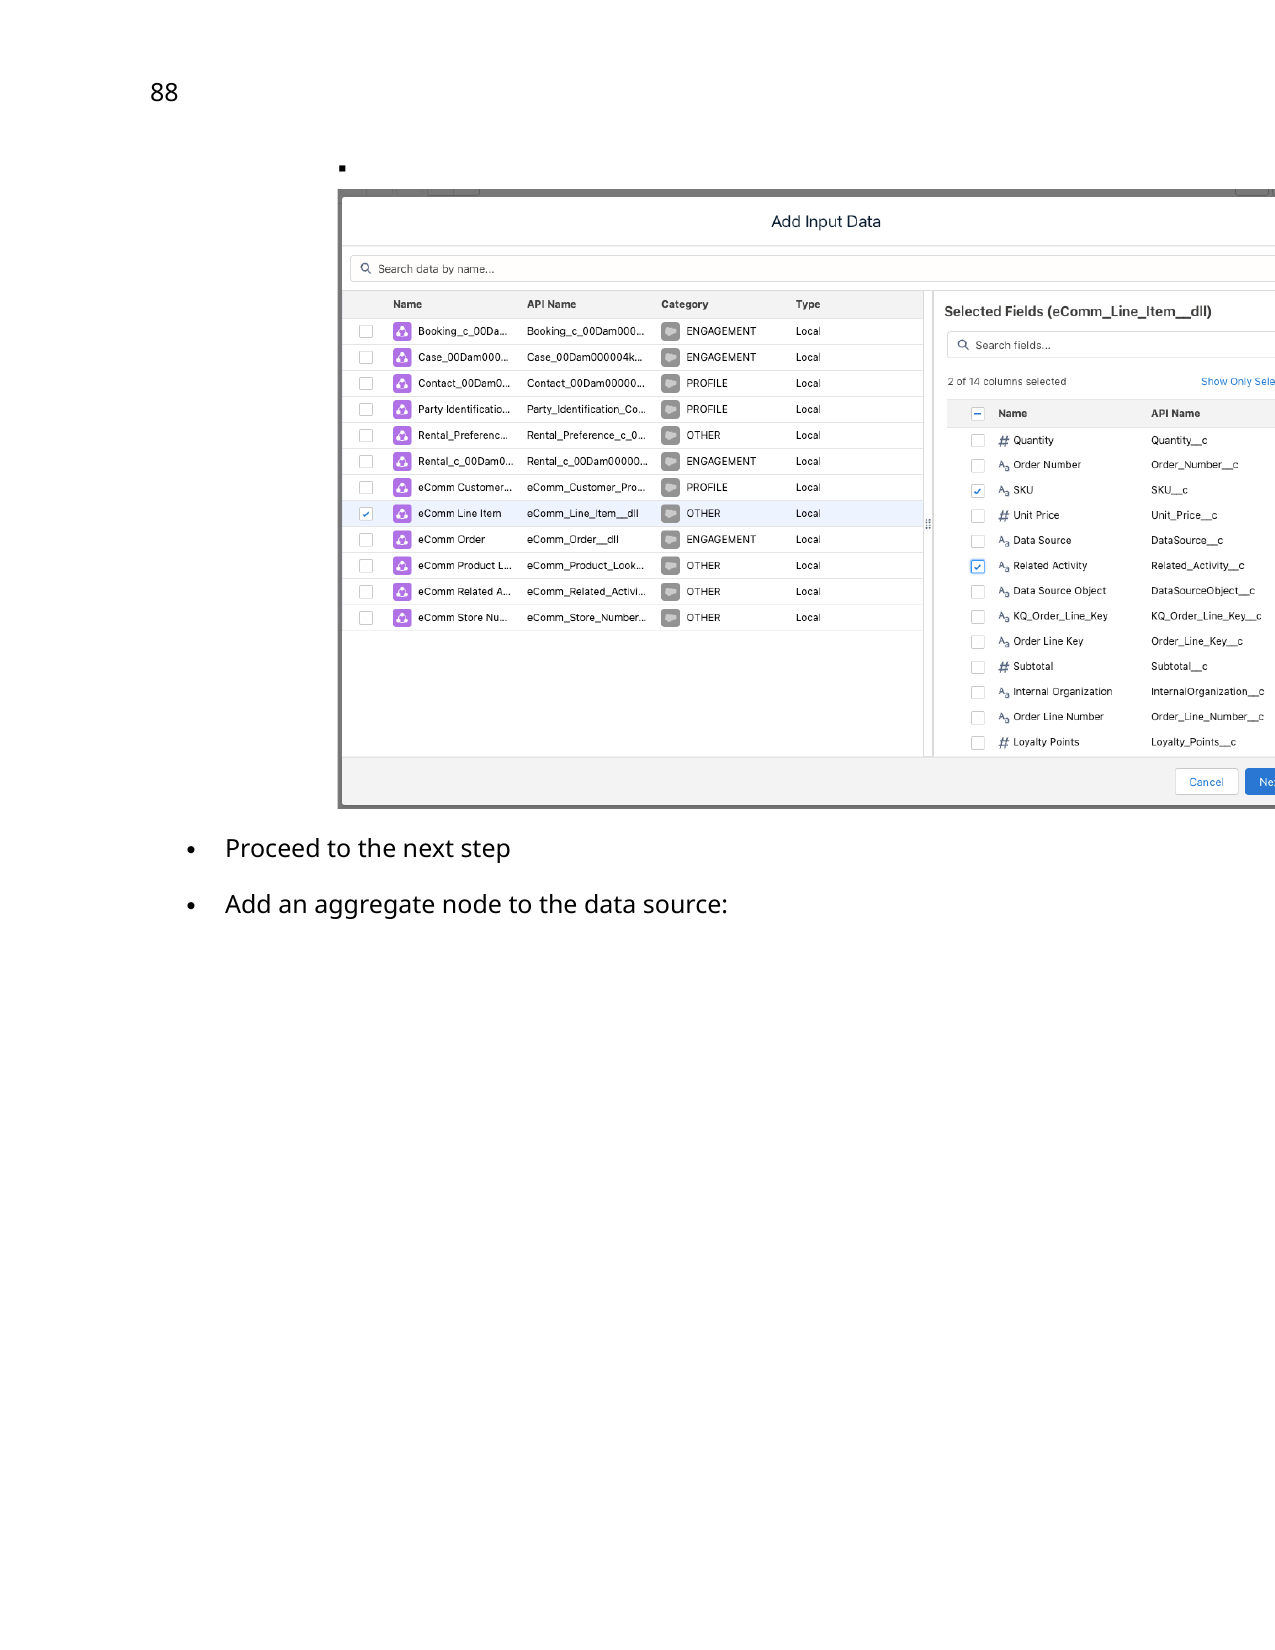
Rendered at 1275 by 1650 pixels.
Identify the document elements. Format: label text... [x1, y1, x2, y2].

list Proceed to the next step [187, 831, 1125, 865]
picture [337, 189, 1275, 809]
list Add an aggregate node to the data source: [187, 887, 1125, 921]
